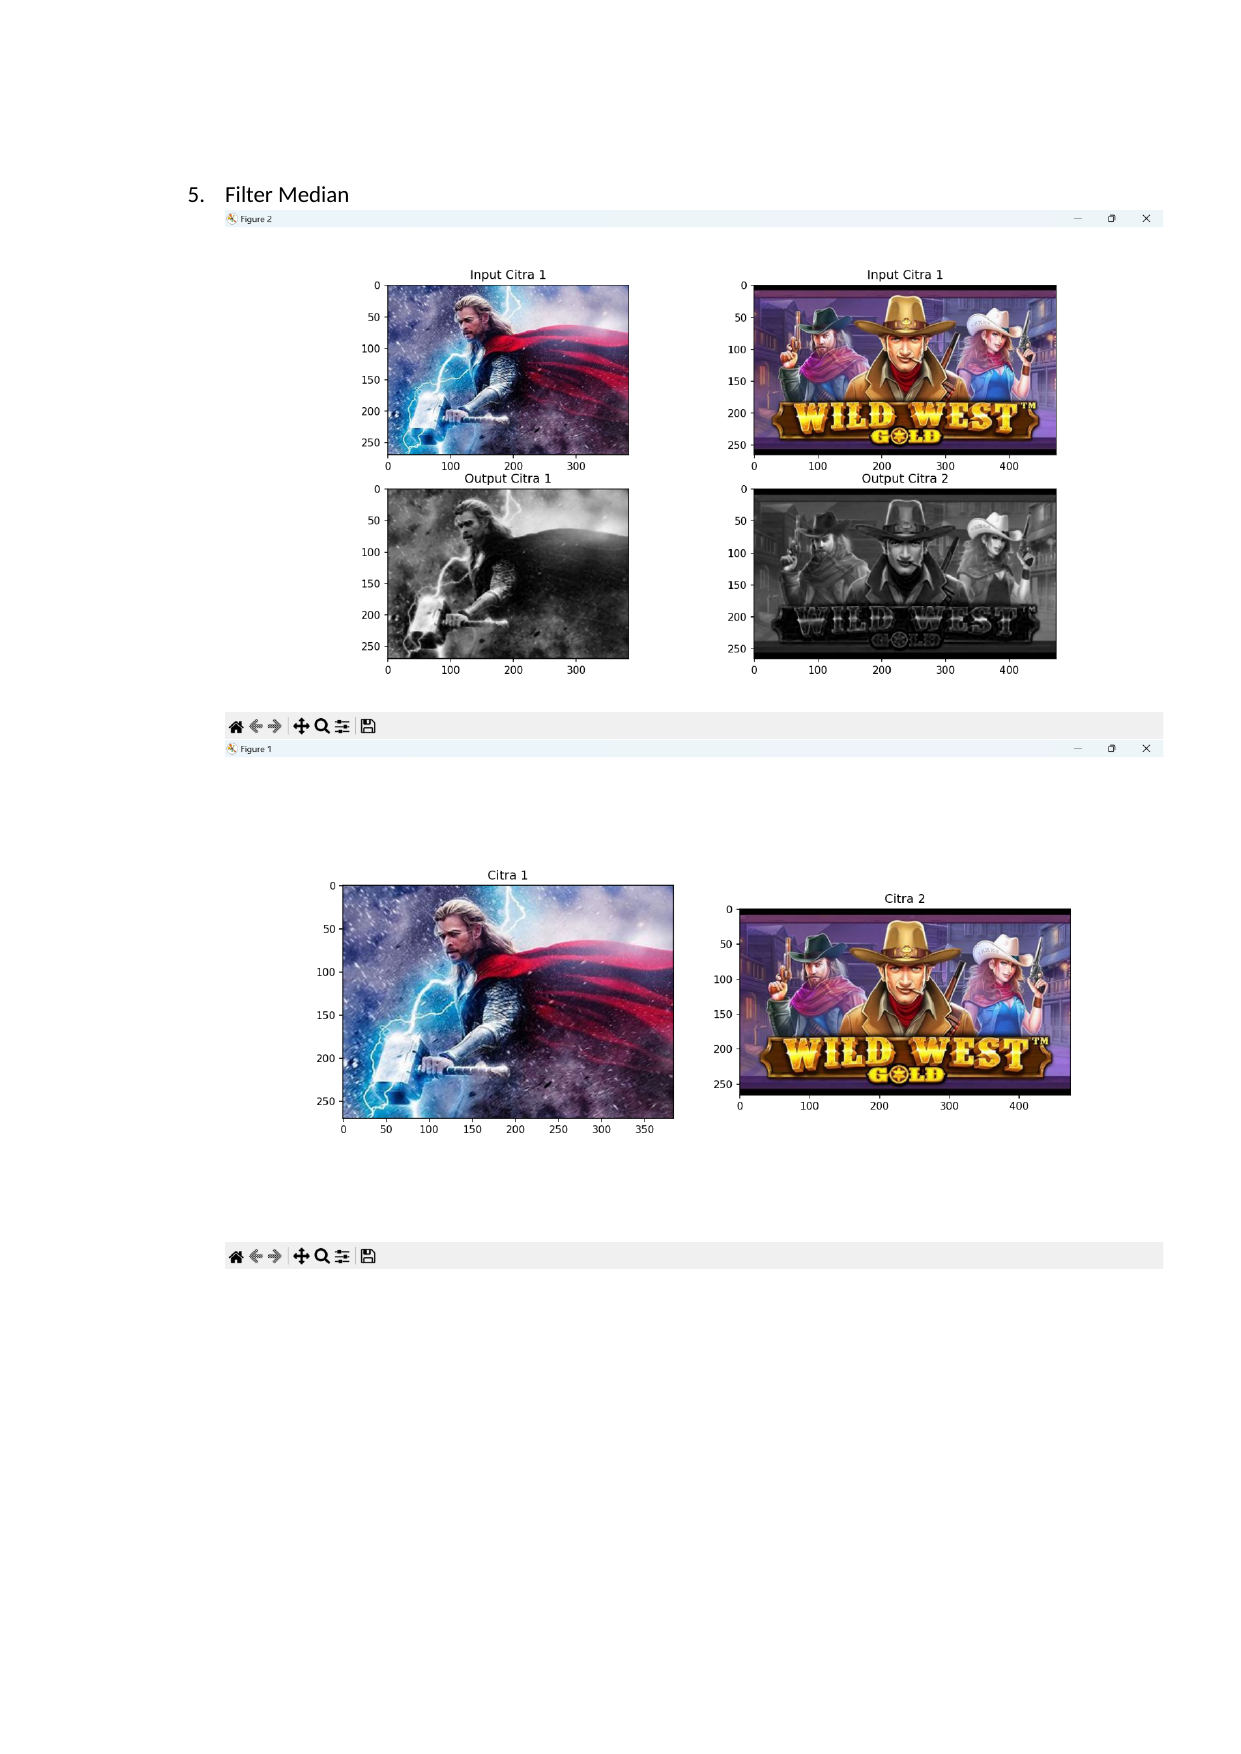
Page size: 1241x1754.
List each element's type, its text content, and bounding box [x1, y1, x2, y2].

picture [225, 210, 1164, 739]
list Filter Median [187, 180, 1090, 208]
picture [225, 740, 1164, 1269]
